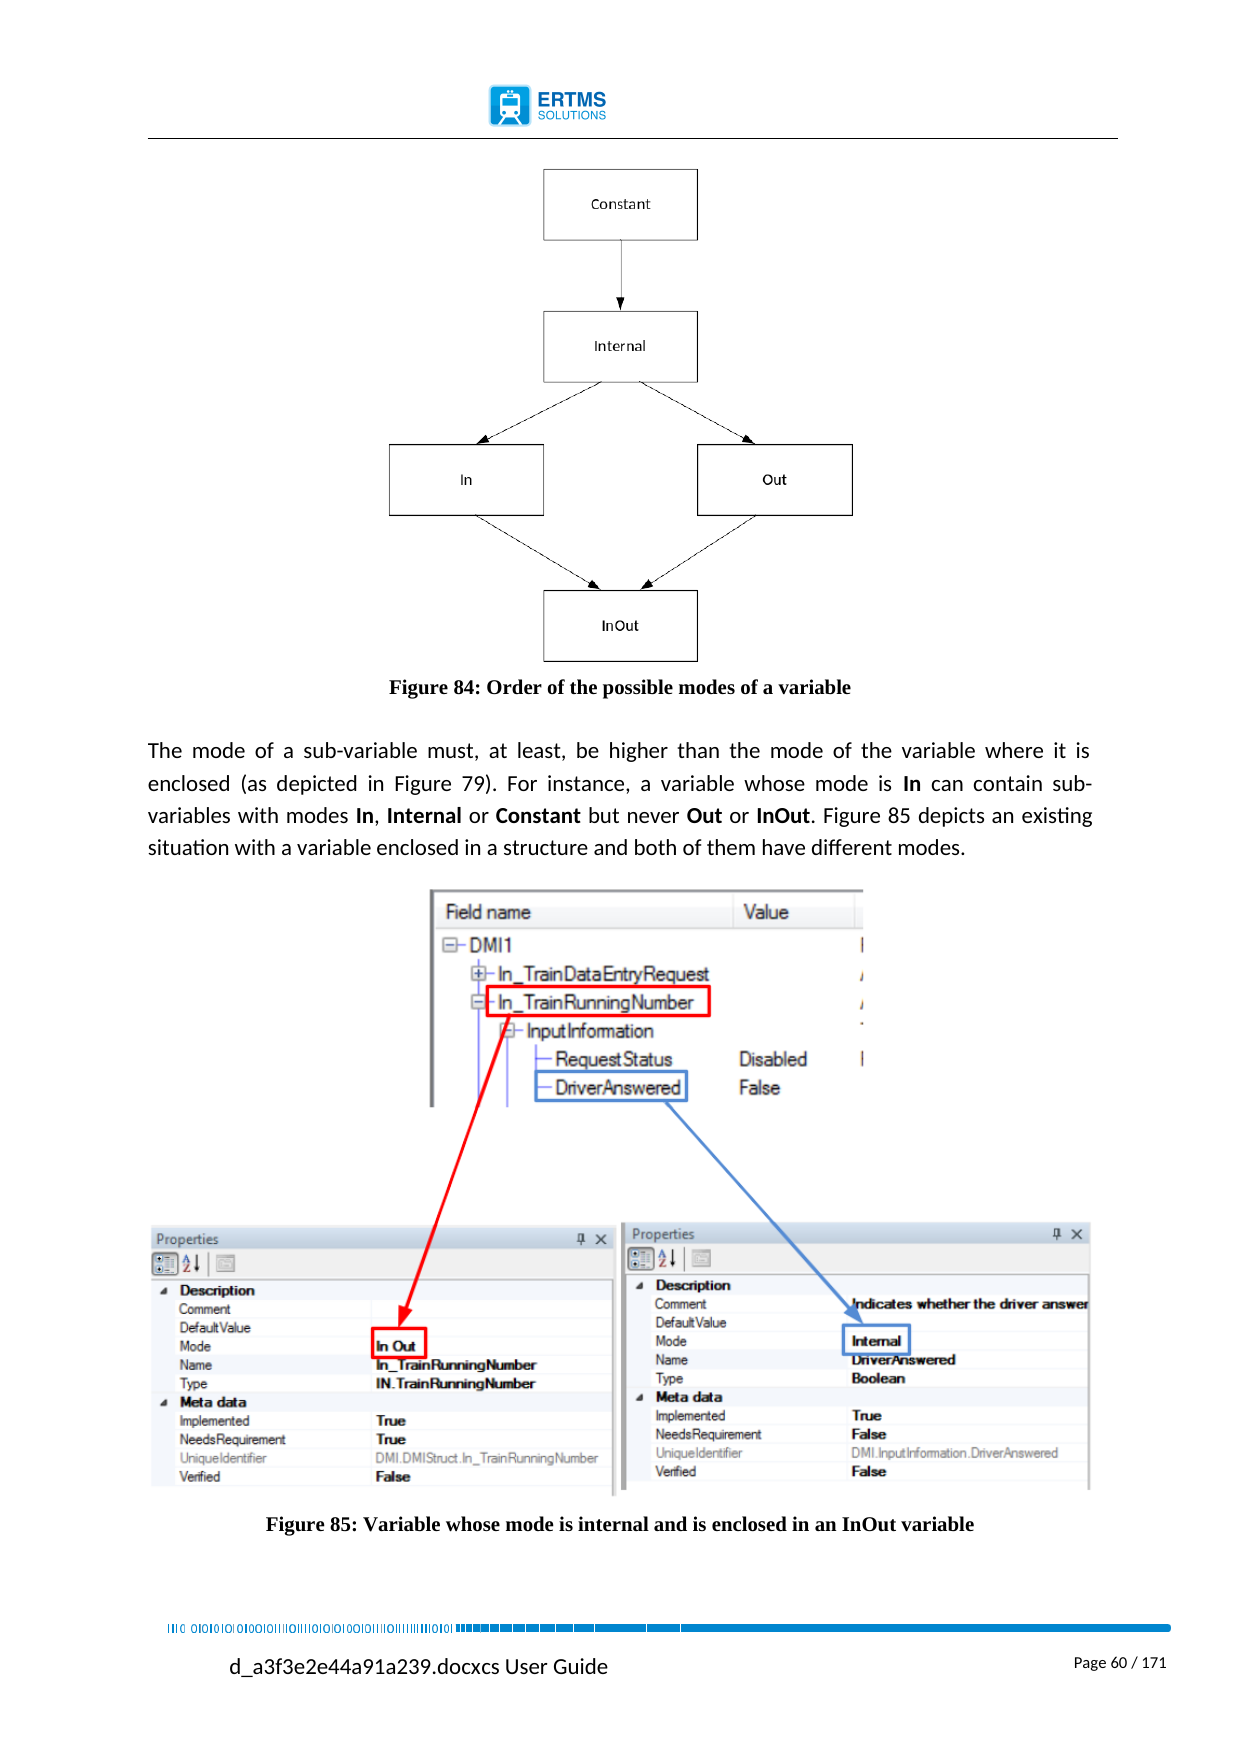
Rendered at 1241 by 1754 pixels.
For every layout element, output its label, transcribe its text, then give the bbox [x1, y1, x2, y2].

text Figure 85: Variable whose mode is internal and is enclosed in an InOut variable [148, 1512, 1093, 1536]
text The mode of a sub-variable must, at least, be higher than the mode of the variable where it is enclosed (as depicted in Figure 79). For instance, a variable whose mode is In can contain sub-variables with modes In, Internal or Constant but never Out or InOut. Figure 85 depicts an existing situation with a variable enclosed in a structure and both of them have different modes. [148, 737, 1093, 861]
picture [167, 1624, 1171, 1633]
text Figure 84: Order of the possible modes of a variable [148, 675, 1093, 699]
picture [477, 73, 617, 138]
